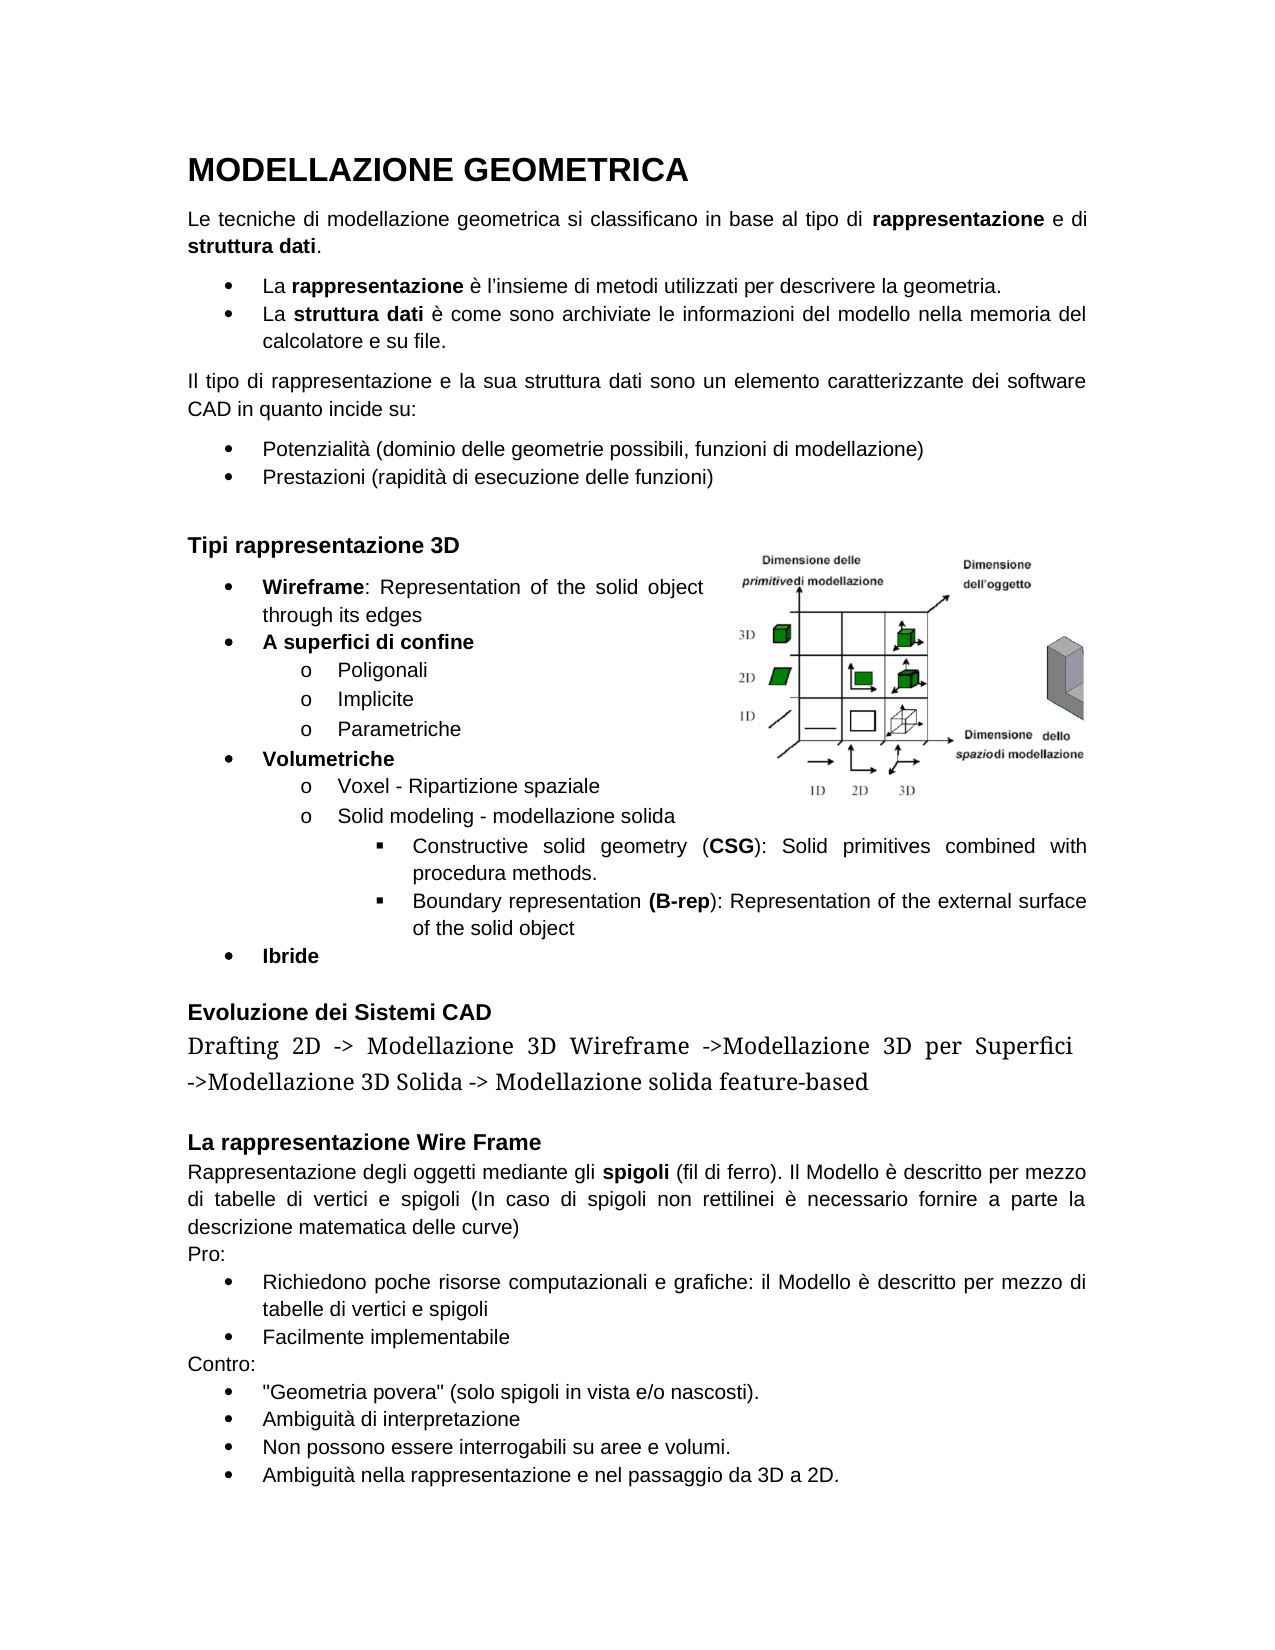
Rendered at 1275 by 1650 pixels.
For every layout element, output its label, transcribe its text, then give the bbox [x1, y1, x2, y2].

text Drafting 2D -> Modellazione 3D Wireframe ->Modellazione 3D per Superfici ->Modellazione 3D Solida -> Modellazione solida feature-based [187, 1030, 1087, 1097]
list Wireframe: Representation of the solid object through its edges [225, 575, 721, 626]
list La rappresentazione è l’insieme di metodi utilizzati per descrivere la geometria. [225, 274, 1087, 298]
list Solid modeling - modellazione solida [300, 804, 1087, 830]
list Poligonali [300, 657, 721, 683]
list Ambiguità di interpretazione [225, 1407, 1087, 1431]
list Volumetriche [225, 747, 721, 771]
picture [721, 543, 1084, 797]
text La rappresentazione Wire Frame [187, 1129, 1087, 1156]
list Richiedono poche risorse computazionali e grafiche: il Modello è descritto per mezzo di tabelle di vertici e spigoli [225, 1269, 1087, 1321]
text Le tecniche di modellazione geometrica si classificano in base al tipo di rappresentazione e di struttura dati. [187, 207, 1087, 258]
list Ibride [225, 944, 1087, 968]
list "Geometria povera" (solo spigoli in vista e/o nascosti). [225, 1380, 1087, 1404]
text Evoluzione dei Sistemi CAD [187, 999, 1087, 1025]
list Ambiguità nella rappresentazione e nel passaggio da 3D a 2D. [225, 1462, 1087, 1487]
text Rappresentazione degli oggetti mediante gli spigoli (fil di ferro). Il Modello è descritto per mezzo di tabelle di vertici e spigoli (In caso di spigoli non rettilinei è necessario fornire a parte la descrizione matematica delle curve) [187, 1159, 1087, 1238]
text MODELLAZIONE GEOMETRICA [187, 150, 1087, 188]
list Facilmente implementabile [225, 1324, 1087, 1349]
text Pro: [187, 1242, 1087, 1266]
list A superfici di confine [225, 630, 721, 654]
text Il tipo di rappresentazione e la sua struttura dati sono un elemento caratterizzante dei software CAD in quanto incide su: [187, 369, 1087, 421]
text Tipi rappresentazione 3D [187, 532, 1087, 558]
list Parametriche [300, 717, 721, 743]
text Contro: [187, 1352, 1087, 1376]
list Constructive solid geometry (CSG): Solid primitives combined with procedura methods. [375, 833, 1087, 885]
list Implicite [300, 687, 721, 713]
list Boundary representation (B-rep): Representation of the external surface of the solid object [375, 889, 1087, 940]
list Voxel - Ripartizione spaziale [300, 774, 1087, 800]
list Non possono essere interrogabili su aree e volumi. [225, 1435, 1087, 1459]
list La struttura dati è come sono archiviate le informazioni del modello nella memoria del calcolatore e su file. [225, 302, 1087, 353]
list Prestazioni (rapidità di esecuzione delle funzioni) [225, 464, 1087, 488]
list Potenzialità (dominio delle geometrie possibili, funzioni di modellazione) [225, 437, 1087, 461]
